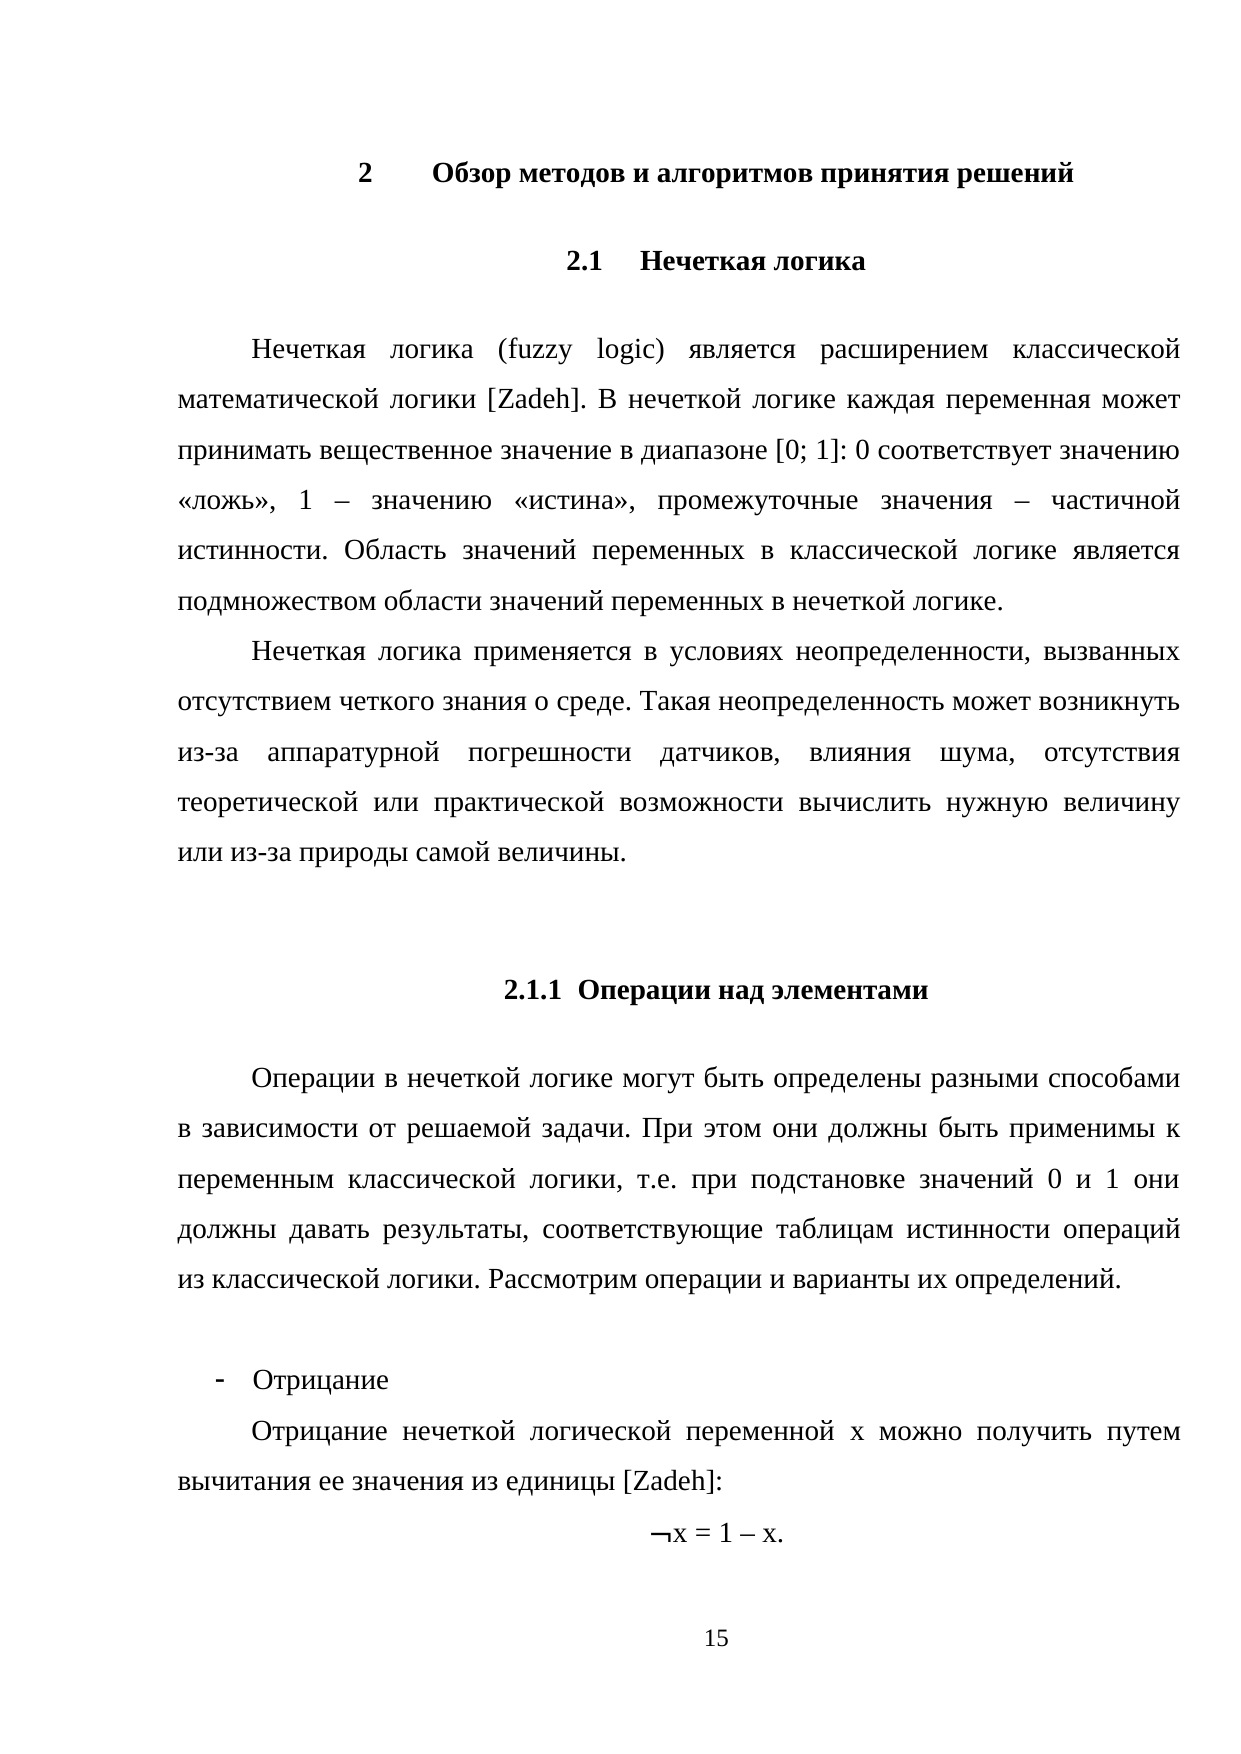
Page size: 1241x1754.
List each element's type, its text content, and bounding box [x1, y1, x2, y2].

text Нечеткая логика применяется в условиях неопределенности, вызванных отсутствием четкого знания о среде. Такая неопределенность может возникнуть из-за аппаратурной погрешности датчиков, влияния шума, отсутствия теоретической или практической возможности вычислить нужную величину или из-за природы самой величины. [177, 633, 1181, 868]
subtitle Операции над элементами [177, 972, 1181, 1006]
subtitle Отрицание [215, 1362, 1181, 1396]
text ¬x = 1 – x. [177, 1513, 1181, 1548]
text Отрицание нечеткой логической переменной x можно получить путем вычитания ее значения из единицы [Zadeh]: [177, 1413, 1181, 1496]
text Операции в нечеткой логике могут быть определены разными способами в зависимости от решаемой задачи. При этом они должны быть применимы к переменным классической логики, т.е. при подстановке значений 0 и 1 они должны давать результаты, соответствующие таблицам истинности операций из классической логики. Рассмотрим операции и варианты их определений. [177, 1060, 1181, 1295]
subtitle Нечеткая логика [177, 243, 1181, 277]
text Нечеткая логика (fuzzy logic) является расширением классической математической логики [Zadeh]. В нечеткой логике каждая переменная может принимать вещественное значение в диапазоне [0; 1]: 0 соответствует значению «ложь», 1 – значению «истина», промежуточные значения – частичной истинности. Область значений переменных в классической логике является подмножеством области значений переменных в нечеткой логике. [177, 331, 1181, 616]
subtitle Обзор методов и алгоритмов принятия решений [177, 156, 1181, 189]
